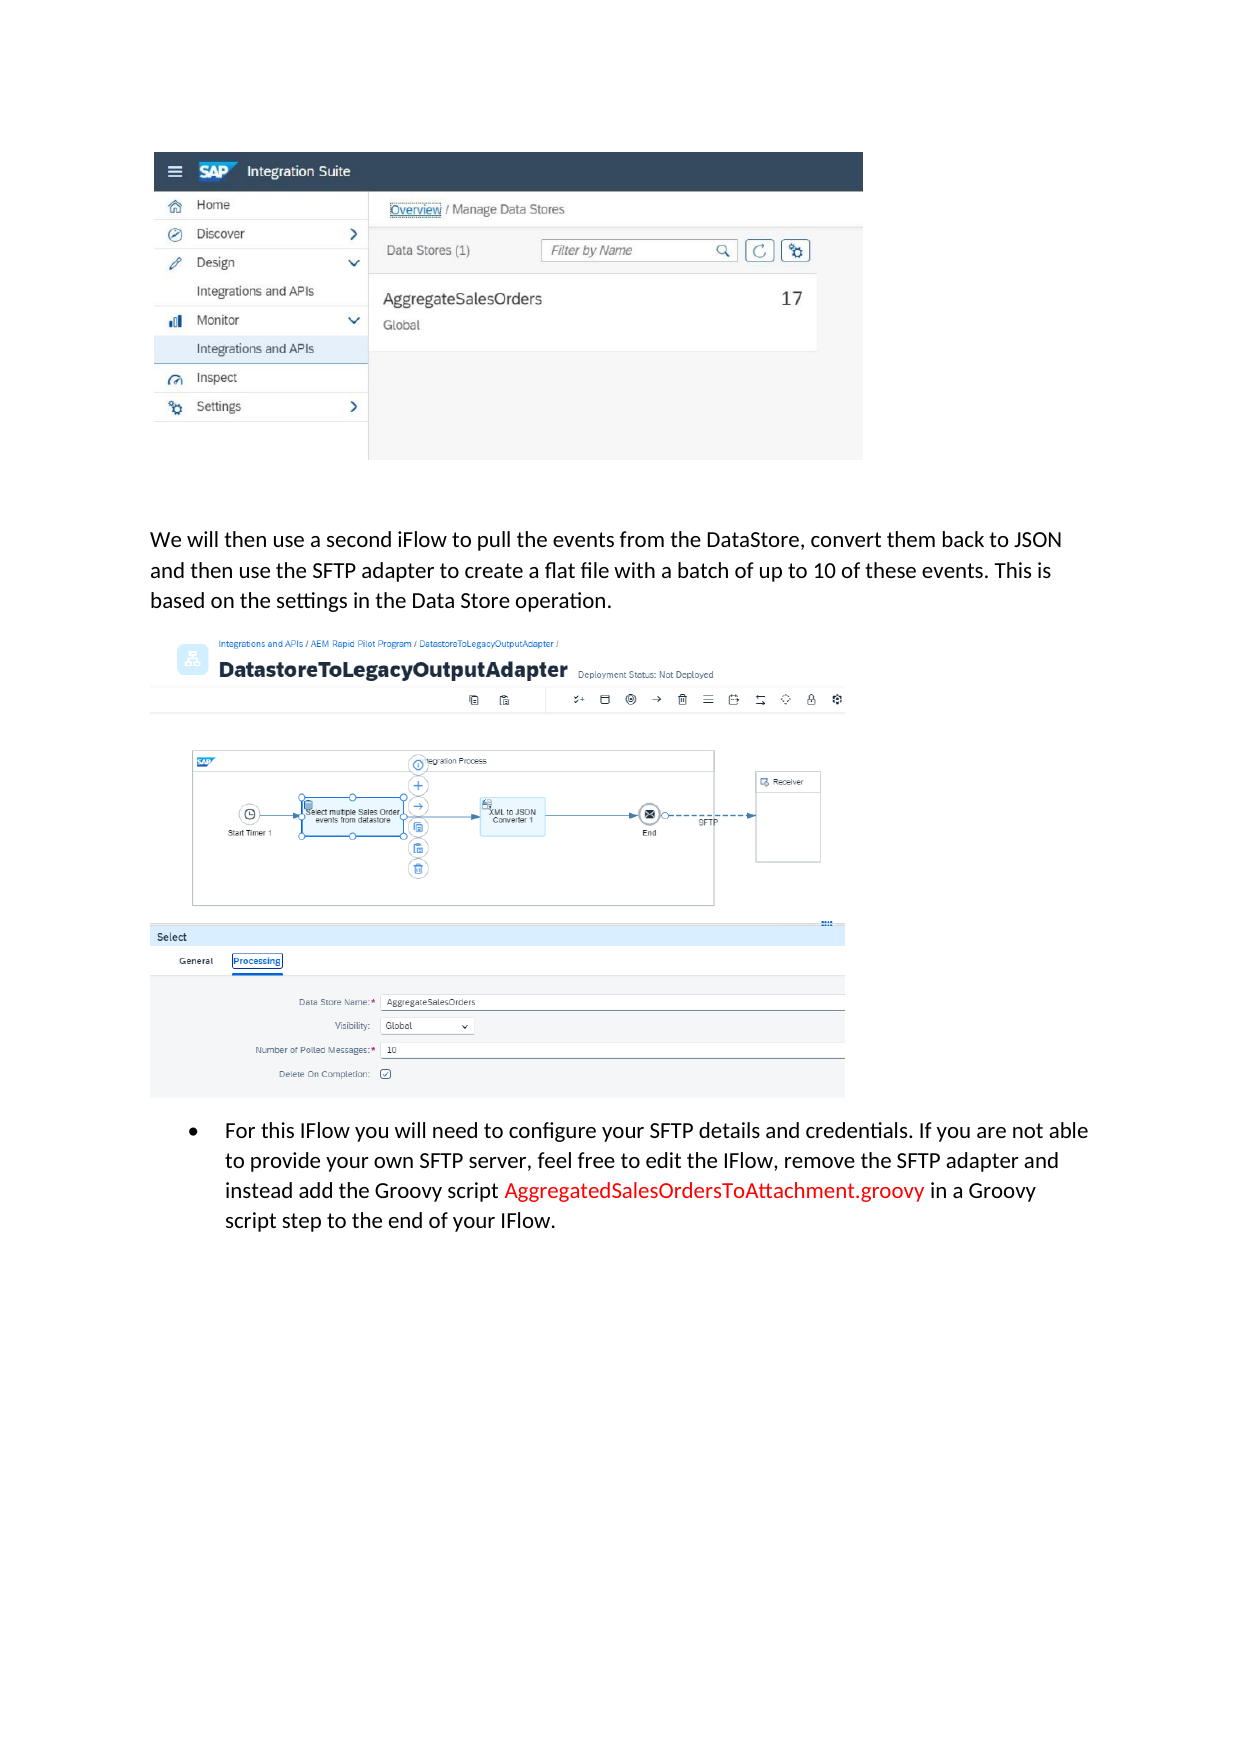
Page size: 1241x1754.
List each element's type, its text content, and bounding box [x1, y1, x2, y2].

picture [150, 150, 863, 460]
list For this IFlow you will need to configure your SFTP details and credentials. If you are not able to provide your own SFTP server, feel free to edit the IFlow, remove the SFTP adapter and instead add the Groovy script AggregatedSalesOrdersToAttachment.groovy in a Groovy script step to the end of your IFlow. [187, 1116, 1090, 1235]
text We will then use a second iFlow to pull the events from the DataStore, convert them back to JSON and then use the SFTP adapter to create a flat file with a batch of up to 10 of these events. This is based on the settings in the Data Store operation. [150, 526, 1090, 614]
picture [150, 632, 845, 1098]
